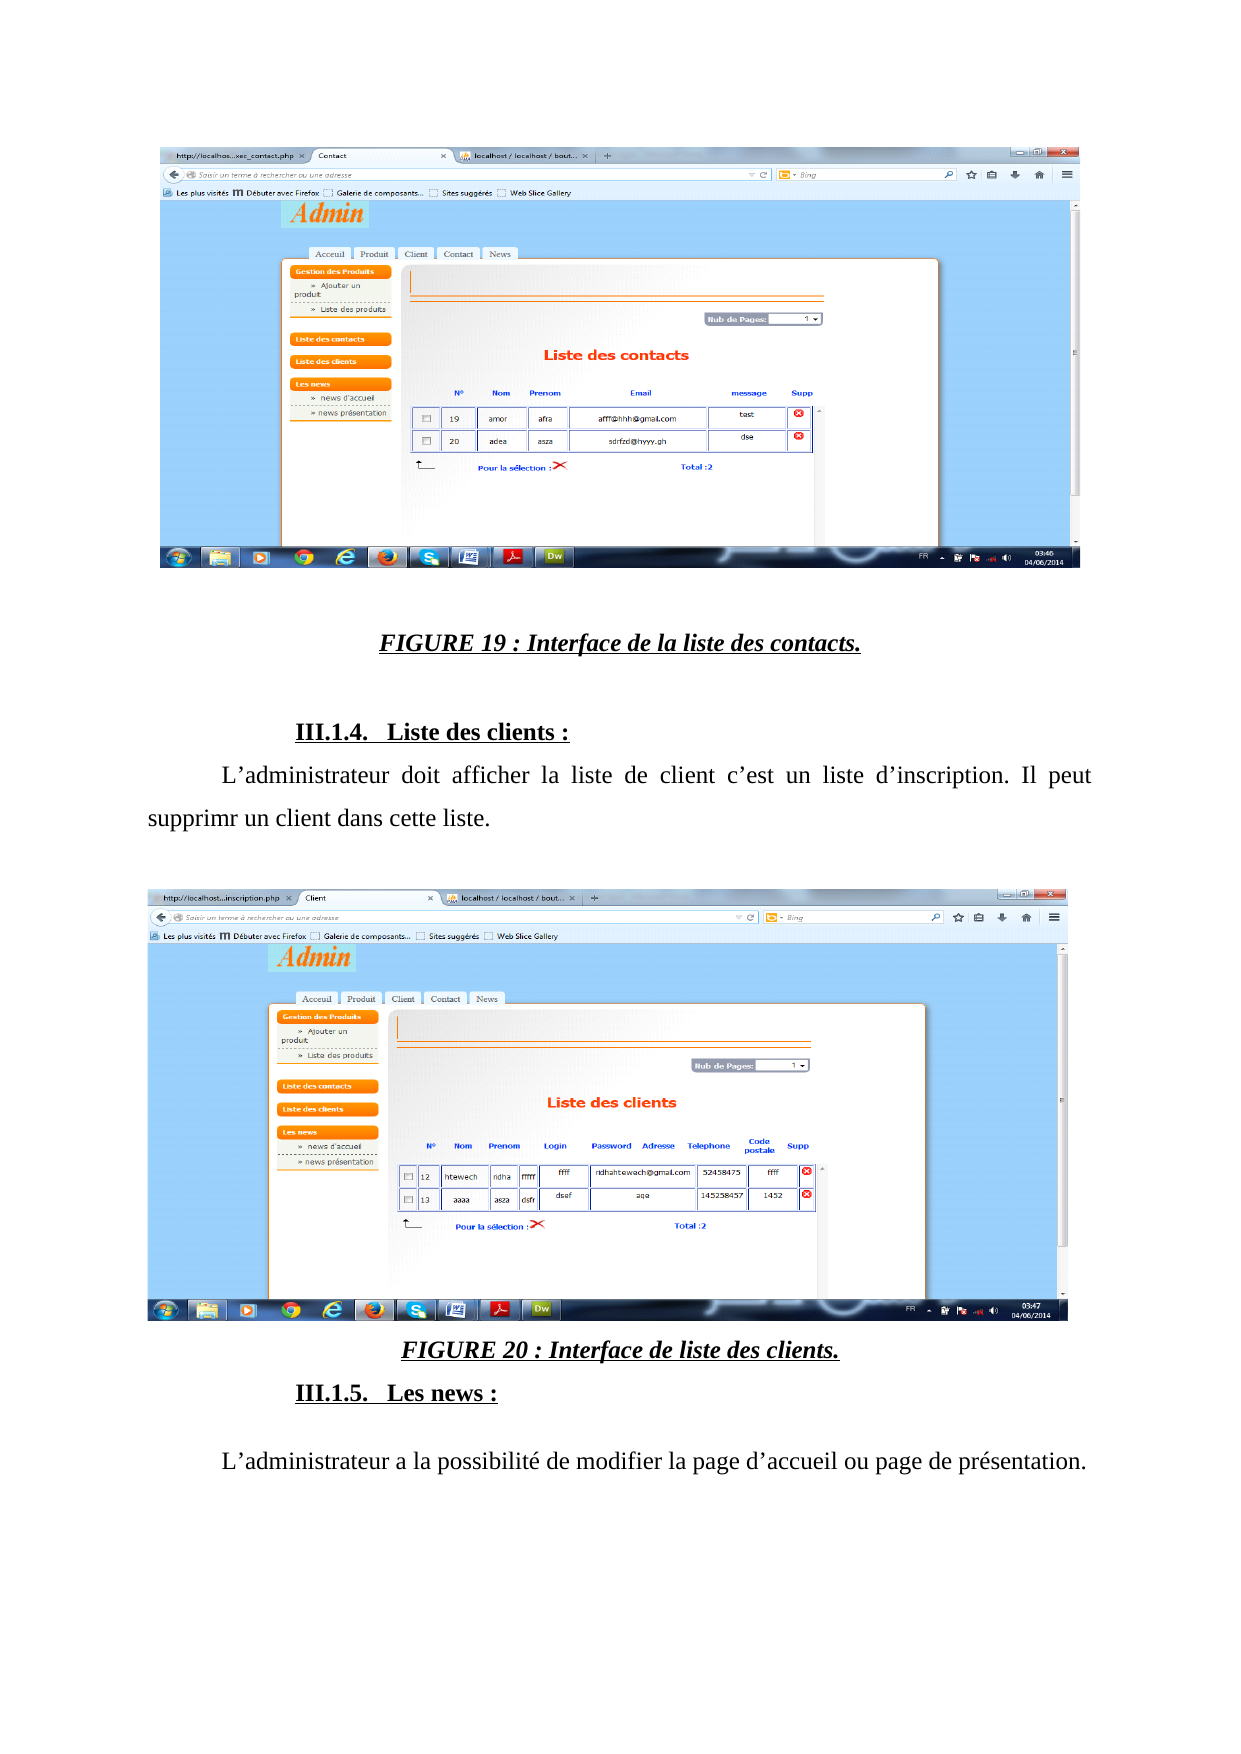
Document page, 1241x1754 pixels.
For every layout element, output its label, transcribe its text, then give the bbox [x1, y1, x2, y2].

text III.1.4. Liste des clients : [221, 717, 1093, 746]
picture [160, 147, 1081, 568]
text L’administrateur doit afficher la liste de client c’est un liste d’inscription. Il peut supprimr un client dans cette liste. [148, 760, 1093, 832]
text FIGURE 20 : Interface de liste des clients. [148, 1335, 1093, 1363]
text L’administrateur a la possibilité de modifier la page d’accueil ou page de présentation. [148, 1446, 1093, 1475]
picture [147, 889, 1068, 1321]
text III.1.5. Les news : [221, 1378, 1093, 1407]
